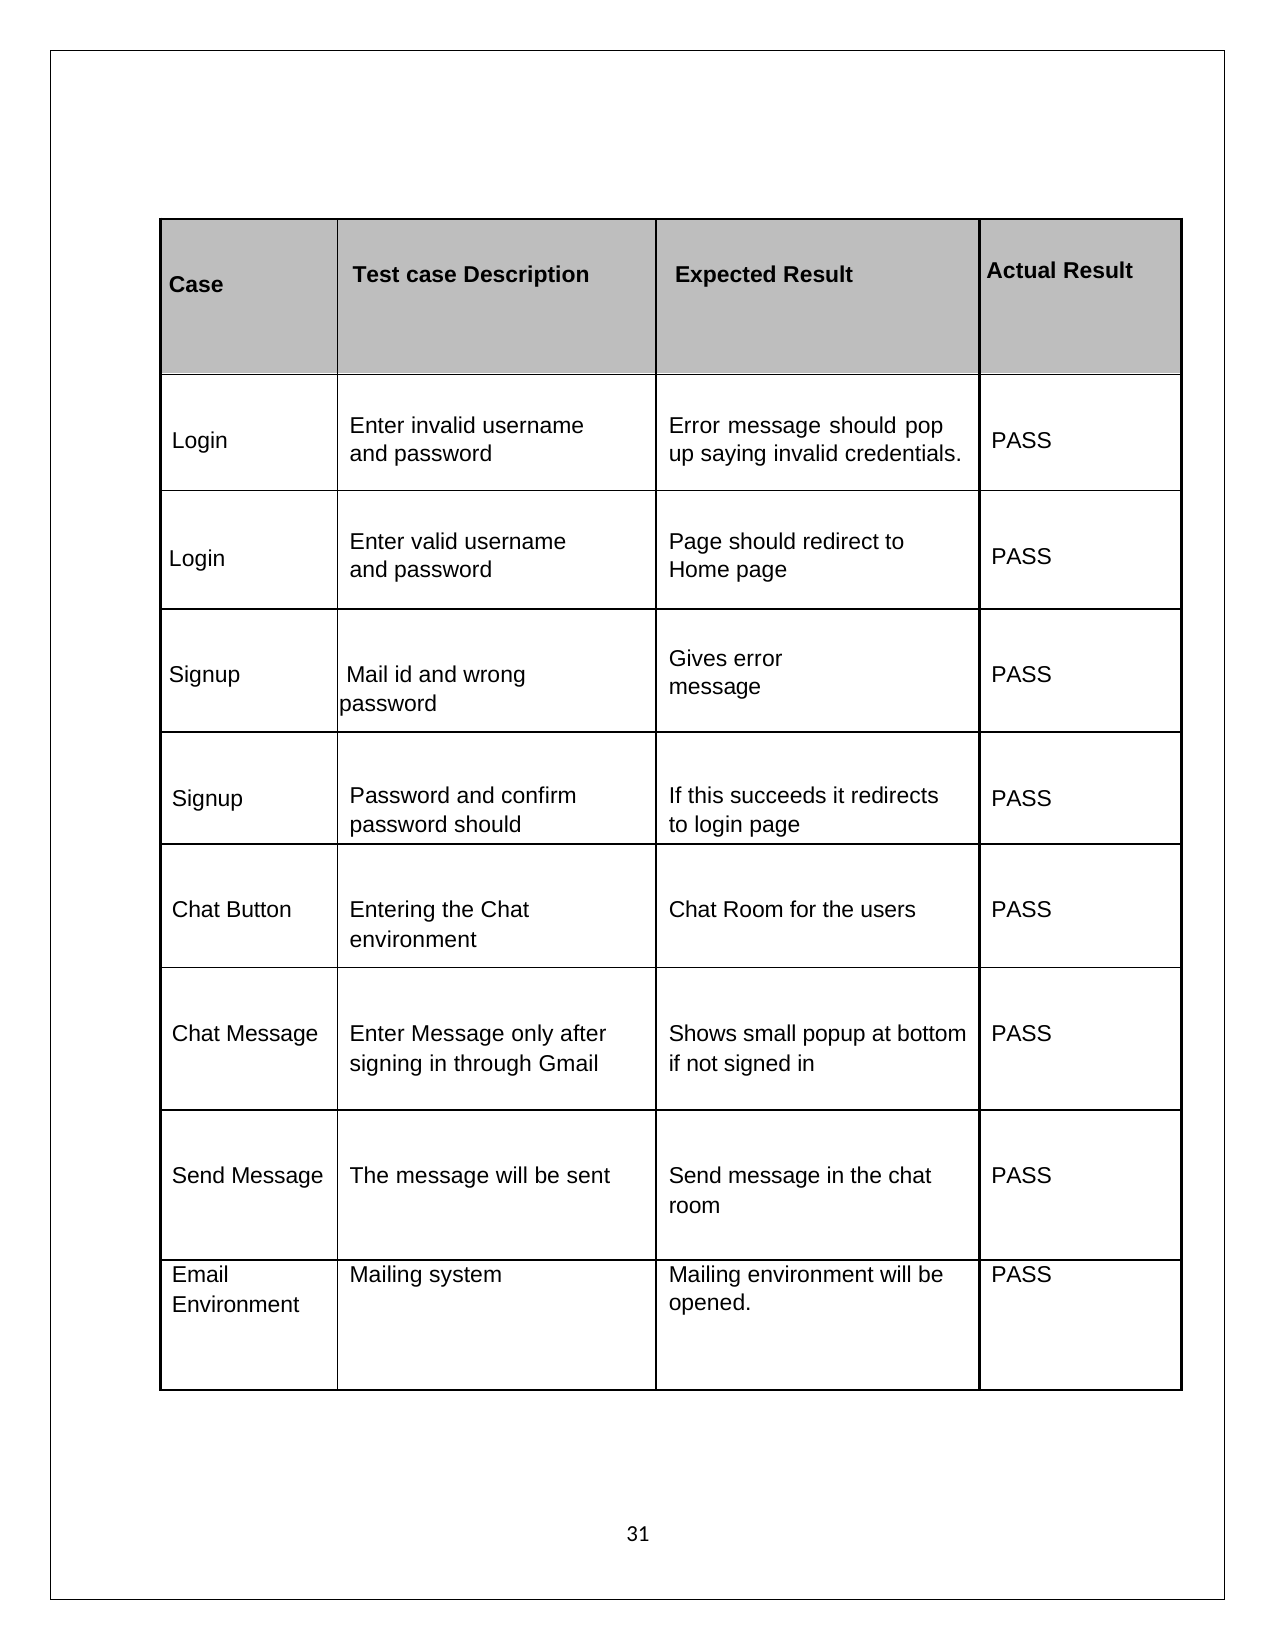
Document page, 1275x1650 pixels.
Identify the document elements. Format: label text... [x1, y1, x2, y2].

table_cell PASS [981, 1111, 1180, 1259]
table_cell Enter invalid username and password [338, 375, 655, 489]
table_cell PASS [981, 610, 1180, 731]
table_cell Login [162, 375, 337, 489]
table_cell Chat Message [162, 968, 337, 1109]
table_cell Login [162, 491, 337, 608]
table_cell Page should redirect to Home page [657, 491, 978, 608]
table_header Actual Result [981, 220, 1180, 373]
table_cell Send Message [162, 1111, 337, 1259]
table_cell Error message should pop up saying invalid credentials. [657, 375, 978, 489]
table_cell Enter Message only after signing in through Gmail [338, 968, 655, 1109]
table_cell Gives error message [657, 610, 978, 731]
table_cell Entering the Chat environment [338, 845, 655, 966]
table_cell Chat Button [162, 845, 337, 966]
table_cell Enter valid username and password [338, 491, 655, 608]
table_header Case [162, 220, 337, 373]
table_cell Signup [162, 733, 337, 843]
table_cell Send message in the chat room [657, 1111, 978, 1259]
table_cell PASS [981, 733, 1180, 843]
table_cell Email Environment [162, 1261, 337, 1389]
table_cell PASS [981, 375, 1180, 489]
table_cell Mailing system [338, 1261, 655, 1389]
table_header Test case Description [338, 220, 655, 373]
table_cell The message will be sent [338, 1111, 655, 1259]
table_cell Shows small popup at bottom if not signed in [657, 968, 978, 1109]
table_cell PASS [981, 1261, 1180, 1389]
table_cell Signup [162, 610, 337, 731]
table_cell Mailing environment will be opened. [657, 1261, 978, 1389]
table_cell If this succeeds it redirects to login page [657, 733, 978, 843]
table_cell PASS [981, 968, 1180, 1109]
table_header Expected Result [657, 220, 978, 373]
table_cell Chat Room for the users [657, 845, 978, 966]
table_cell PASS [981, 491, 1180, 608]
table_cell PASS [981, 845, 1180, 966]
table_cell Mail id and wrong password [338, 610, 655, 731]
table_cell Password and confirm password should match [338, 733, 655, 843]
